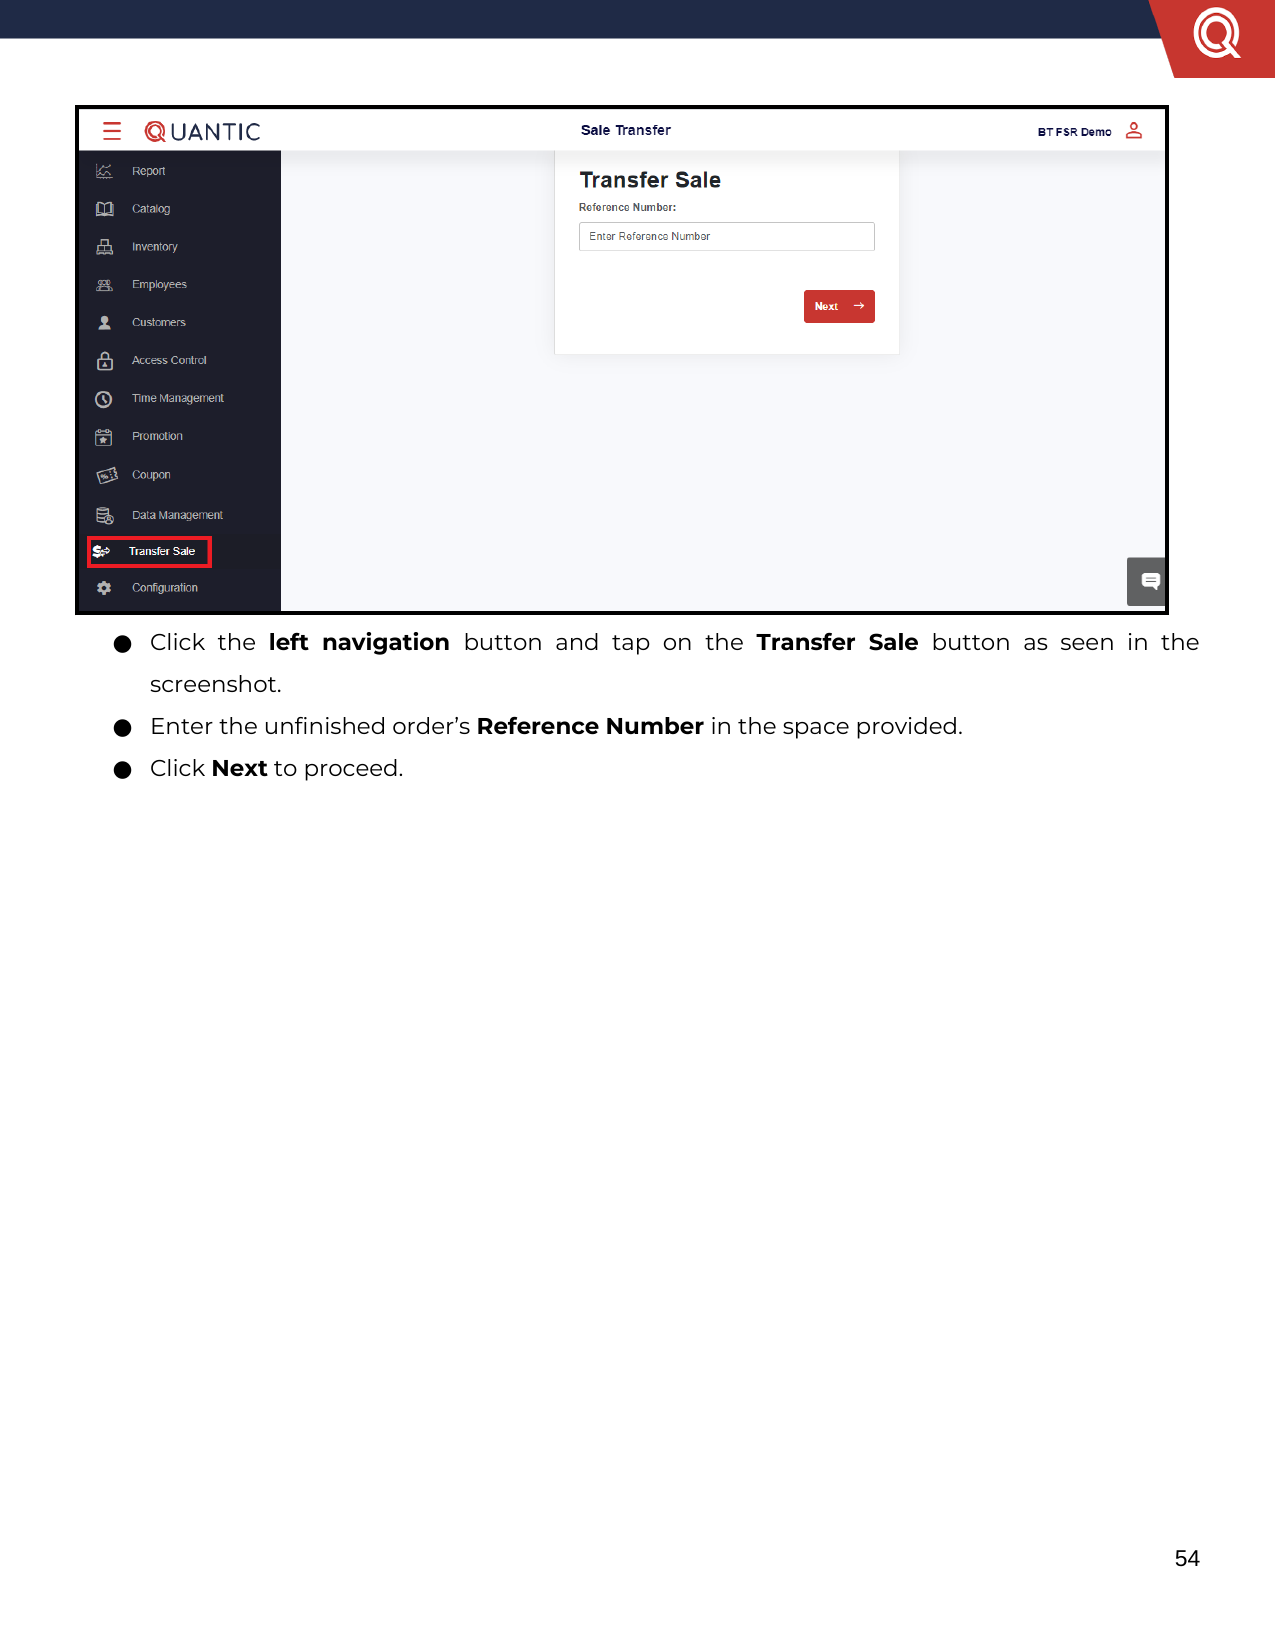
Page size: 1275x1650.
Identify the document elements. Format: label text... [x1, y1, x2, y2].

list Click the left navigation button and tap on the Transfer Sale button as seen in the screenshot. [112, 628, 1200, 698]
list Click Next to proceed. [112, 754, 1200, 782]
picture [0, 0, 1275, 78]
picture [79, 109, 1165, 611]
list Enter the unfinished order’s Reference Number in the space provided. [112, 712, 1200, 740]
